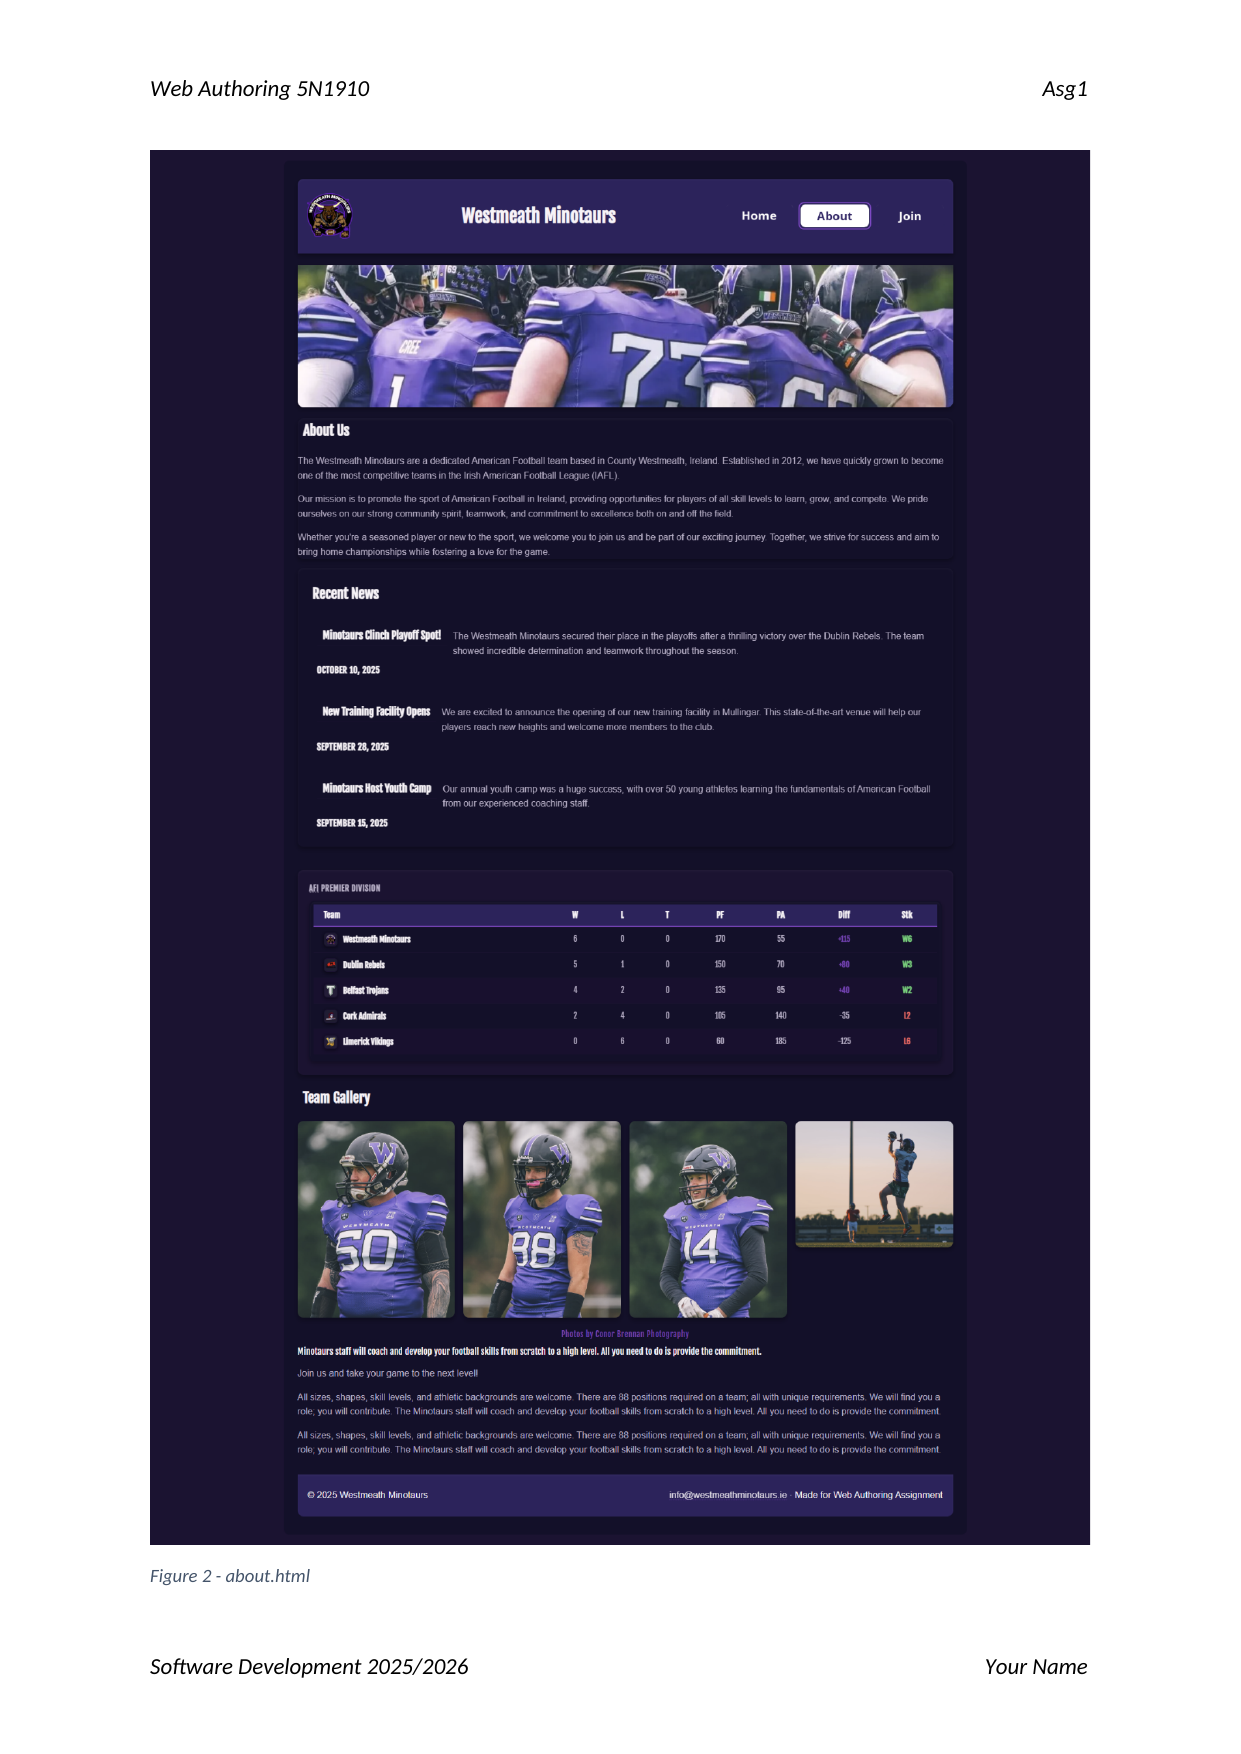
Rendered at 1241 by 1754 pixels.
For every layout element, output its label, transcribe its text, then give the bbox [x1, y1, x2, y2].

text Figure 2 - about.html [150, 1564, 1090, 1587]
picture [150, 150, 1091, 1545]
